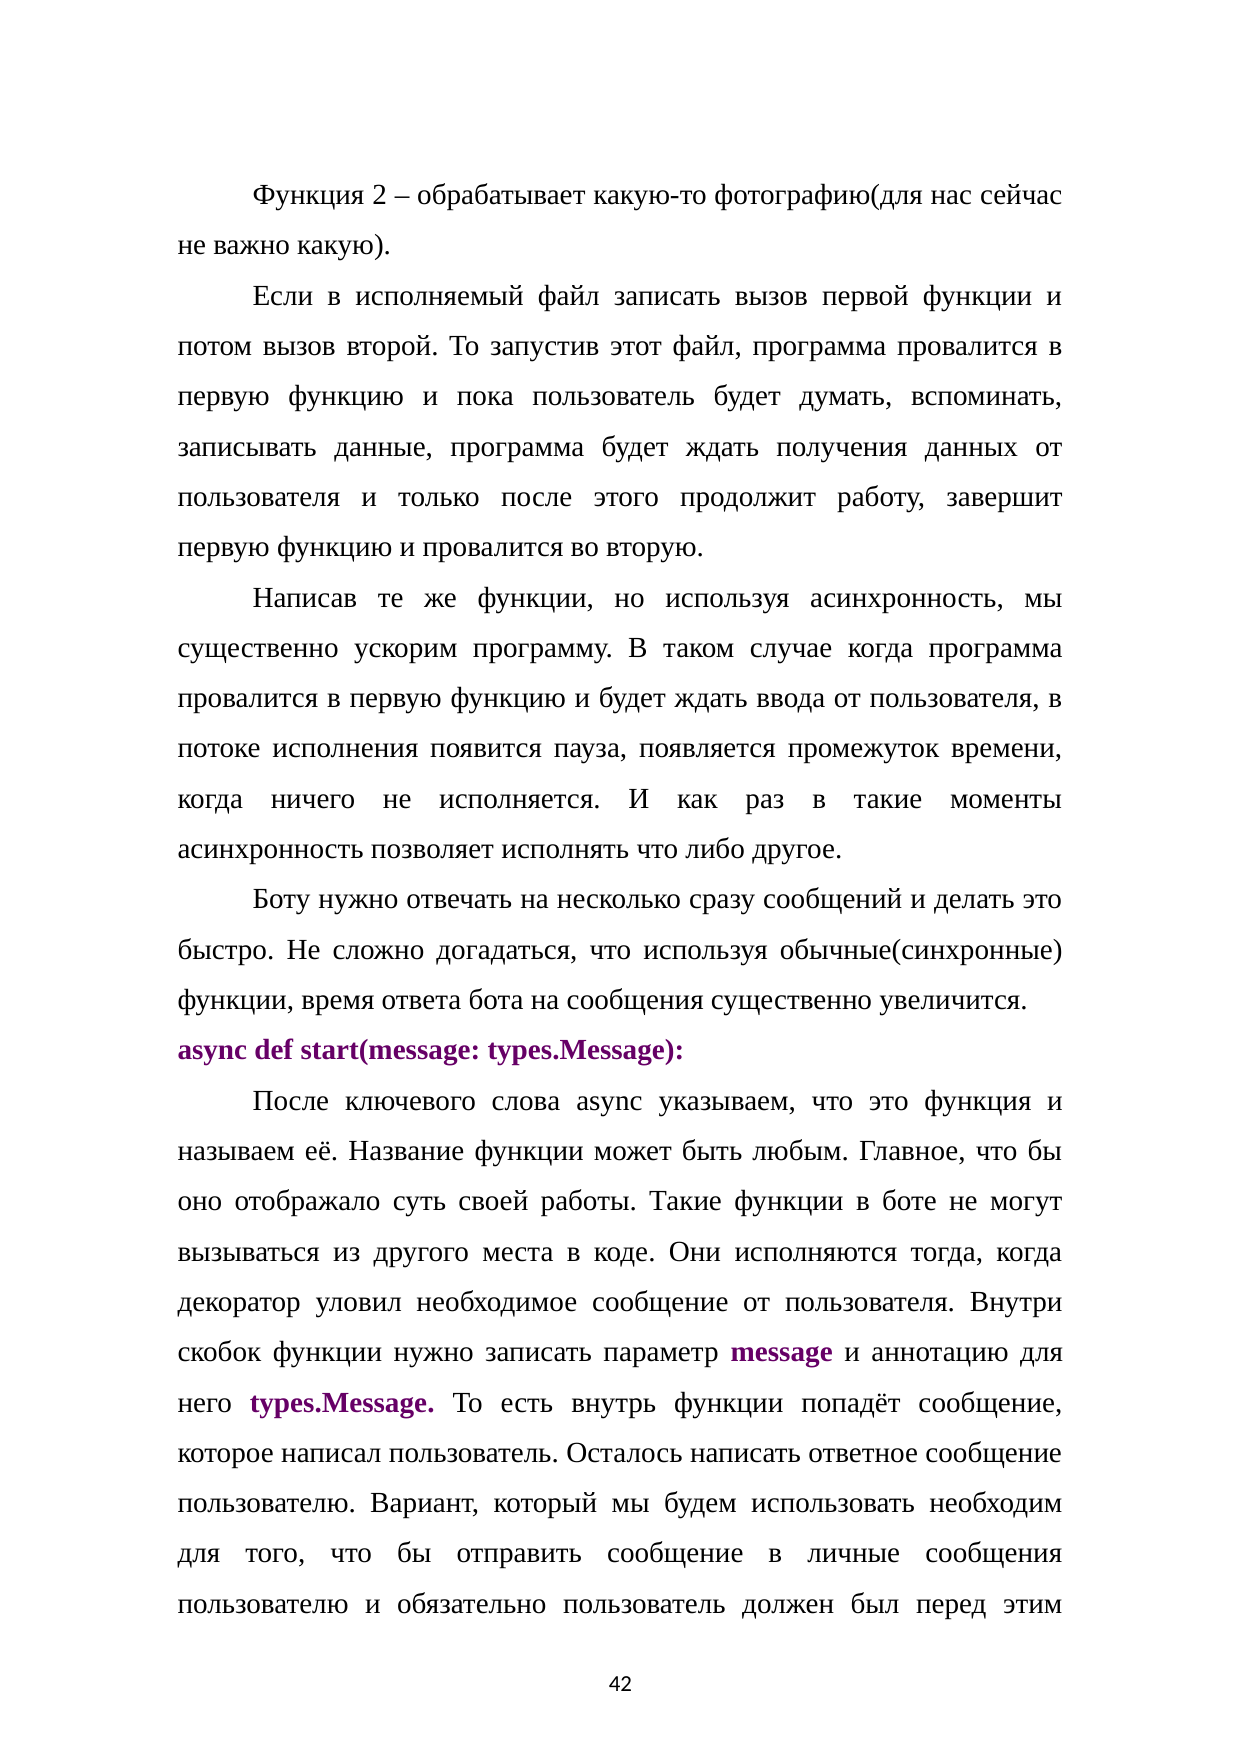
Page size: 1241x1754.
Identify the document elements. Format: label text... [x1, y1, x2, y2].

text Функция 2 – обрабатывает какую-то фотографию(для нас сейчас не важно какую). [177, 177, 1063, 261]
text Если в исполняемый файл записать вызов первой функции и потом вызов второй. То запустив этот файл, программа провалится в первую функцию и пока пользователь будет думать, вспоминать, записывать данные, программа будет ждать получения данных от пользователя и только после этого продолжит работу, завершит первую функцию и провалится во вторую. [177, 278, 1063, 563]
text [177, 1083, 1063, 1619]
text async def start(message: types.Message): [177, 1032, 1063, 1066]
text Написав те же функции, но используя асинхронность, мы существенно ускорим программу. В таком случае когда программа провалится в первую функцию и будет ждать ввода от пользователя, в потоке исполнения появится пауза, появляется промежуток времени, когда ничего не исполняется. И как раз в такие моменты асинхронность позволяет исполнять что либо другое. [177, 580, 1063, 865]
text Боту нужно отвечать на несколько сразу сообщений и делать это быстро. Не сложно догадаться, что используя обычные(синхронные) функции, время ответа бота на сообщения существенно увеличится. [177, 882, 1063, 1016]
